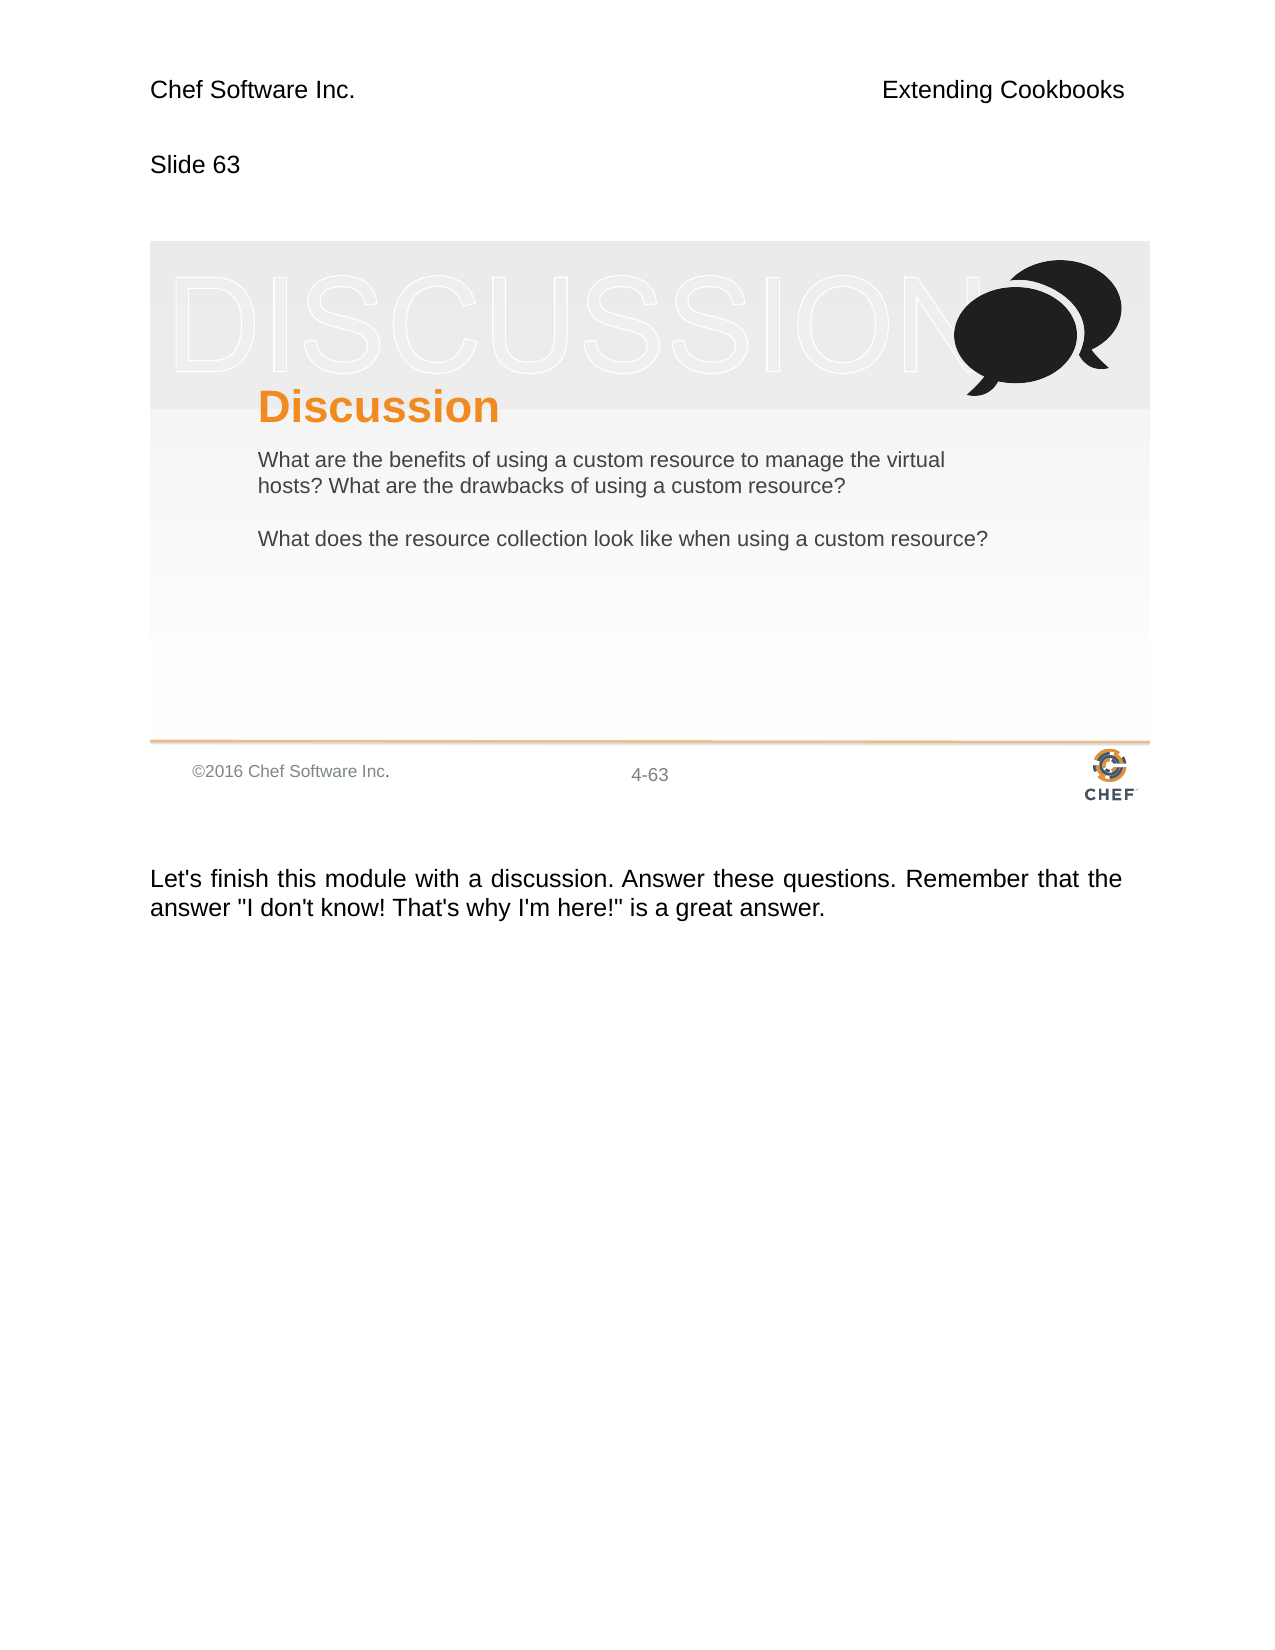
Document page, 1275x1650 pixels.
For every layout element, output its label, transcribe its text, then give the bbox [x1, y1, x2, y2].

text Slide 63 [150, 150, 1125, 179]
text Let's finish this module with a discussion. Answer these questions. Remember that the answer "I don't know! That's why I'm here!" is a great answer. [150, 864, 1125, 921]
